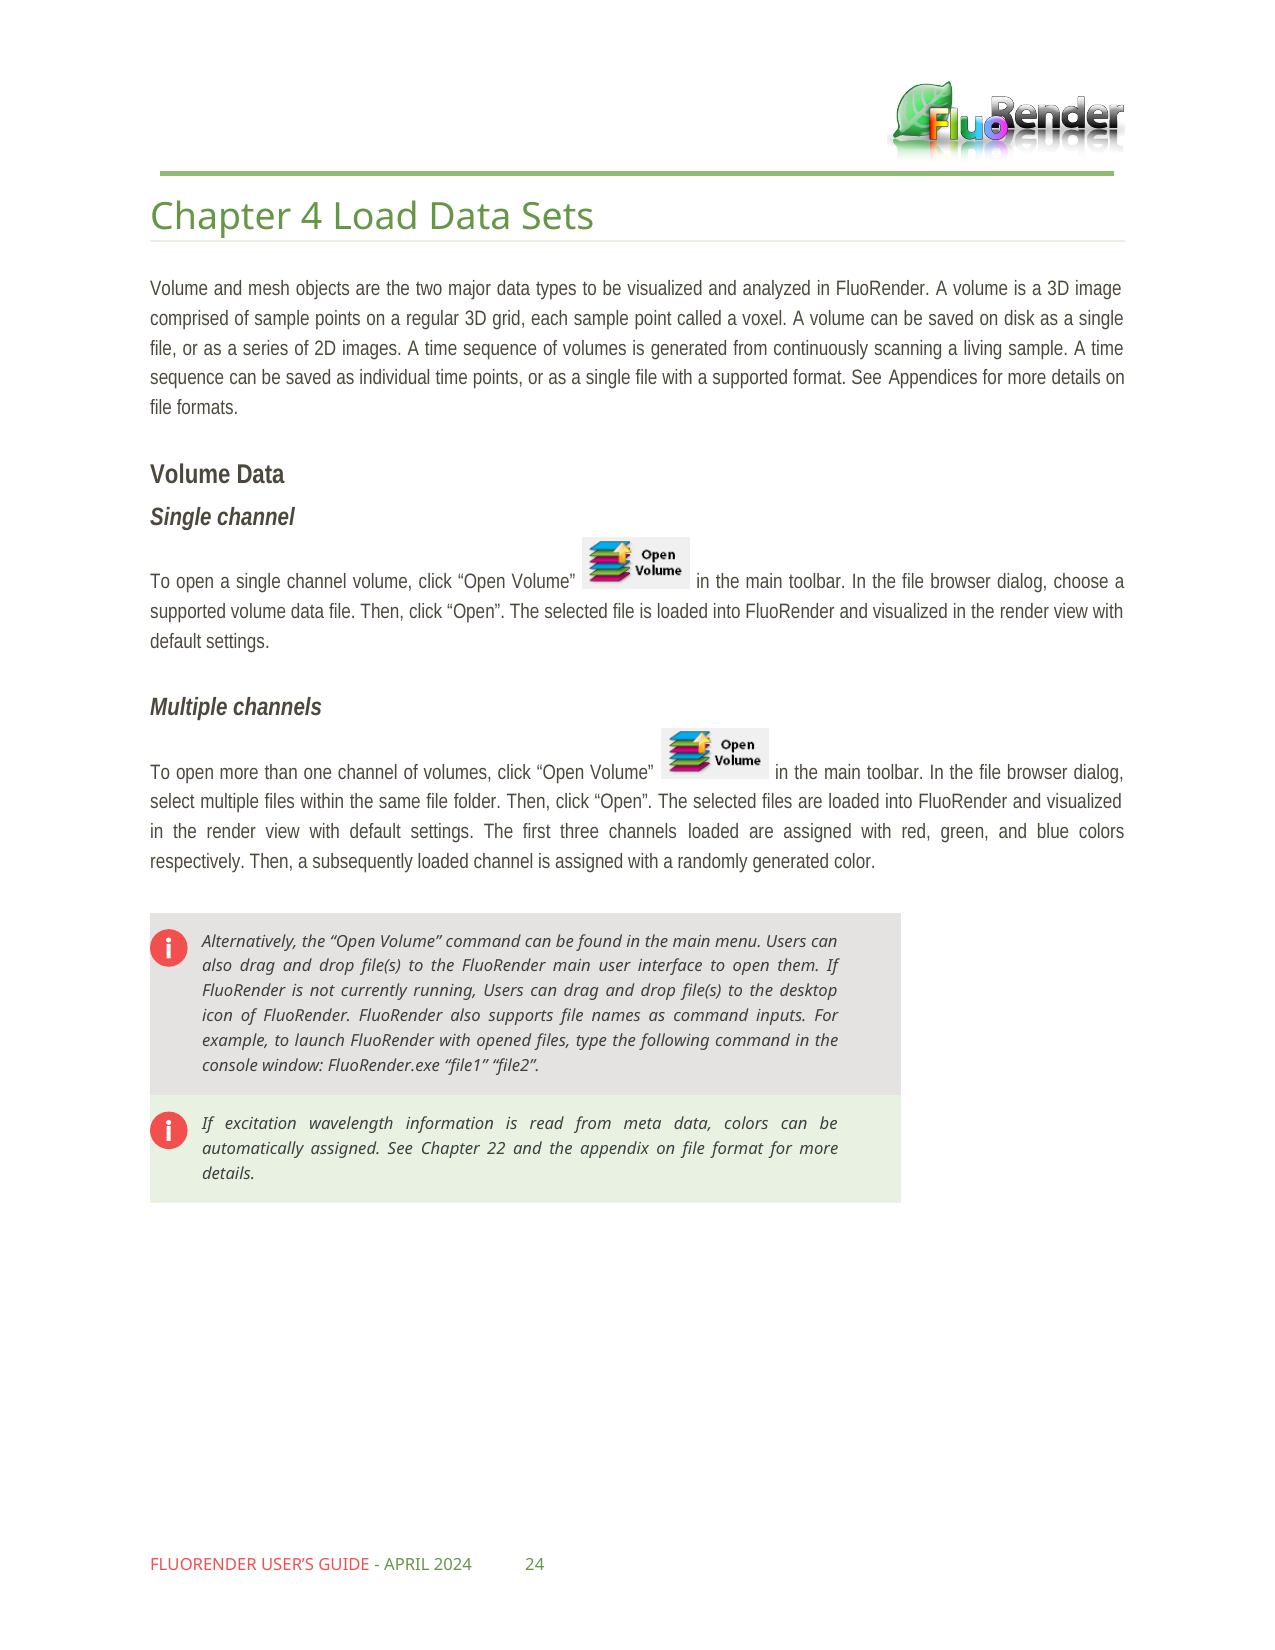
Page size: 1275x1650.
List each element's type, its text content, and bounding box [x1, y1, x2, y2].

subtitle Load Data Sets [150, 189, 1125, 240]
table_cell [150, 1095, 202, 1203]
table_header Alternatively, the “Open Volume” command can be found in the main menu. Users can also drag and drop file(s) to the FluoRender main user interface to open them. If FluoRender is not currently running, Users can drag and drop file(s) to the desktop icon of FluoRender. FluoRender also supports file names as command inputs. For example, to launch FluoRender with opened files, type the following command in the console window: FluoRender.exe “file1” “file2”. [202, 913, 901, 1095]
subtitle Multiple channels [150, 692, 1125, 721]
table_header [150, 913, 202, 1095]
text Volume and mesh objects are the two major data types to be visualized and analyzed in FluoRender. A volume is a 3D image comprised of sample points on a regular 3D grid, each sample point called a voxel. A volume can be saved on disk as a single file, or as a series of 2D images. A time sequence of volumes is generated from continuously scanning a living sample. A time sequence can be saved as individual time points, or as a single file with a supported format. See Appendices for more details on file formats. [150, 276, 1125, 419]
picture [661, 728, 770, 779]
picture [887, 75, 1125, 165]
table_cell If excitation wavelength information is read from meta data, colors can be automatically assigned. See Chapter 22 and the appendix on file format for more details. [202, 1095, 901, 1203]
subtitle Single channel [150, 502, 1125, 531]
subtitle Volume Data [150, 458, 1125, 489]
text To open a single channel volume, click “Open Volume” in the main toolbar. In the file browser dialog, choose a supported volume data file. Then, click “Open”. The selected file is loaded into FluoRender and visualized in the render view with default settings. [150, 538, 1125, 653]
picture [582, 537, 690, 589]
text To open more than one channel of volumes, click “Open Volume” in the main toolbar. In the file browser dialog, select multiple files within the same file folder. Then, click “Open”. The selected files are loaded into FluoRender and visualized in the render view with default settings. The first three channels loaded are assigned with red, green, and blue colors respectively. Then, a subsequently loaded channel is assigned with a randomly generated color. [150, 728, 1125, 873]
